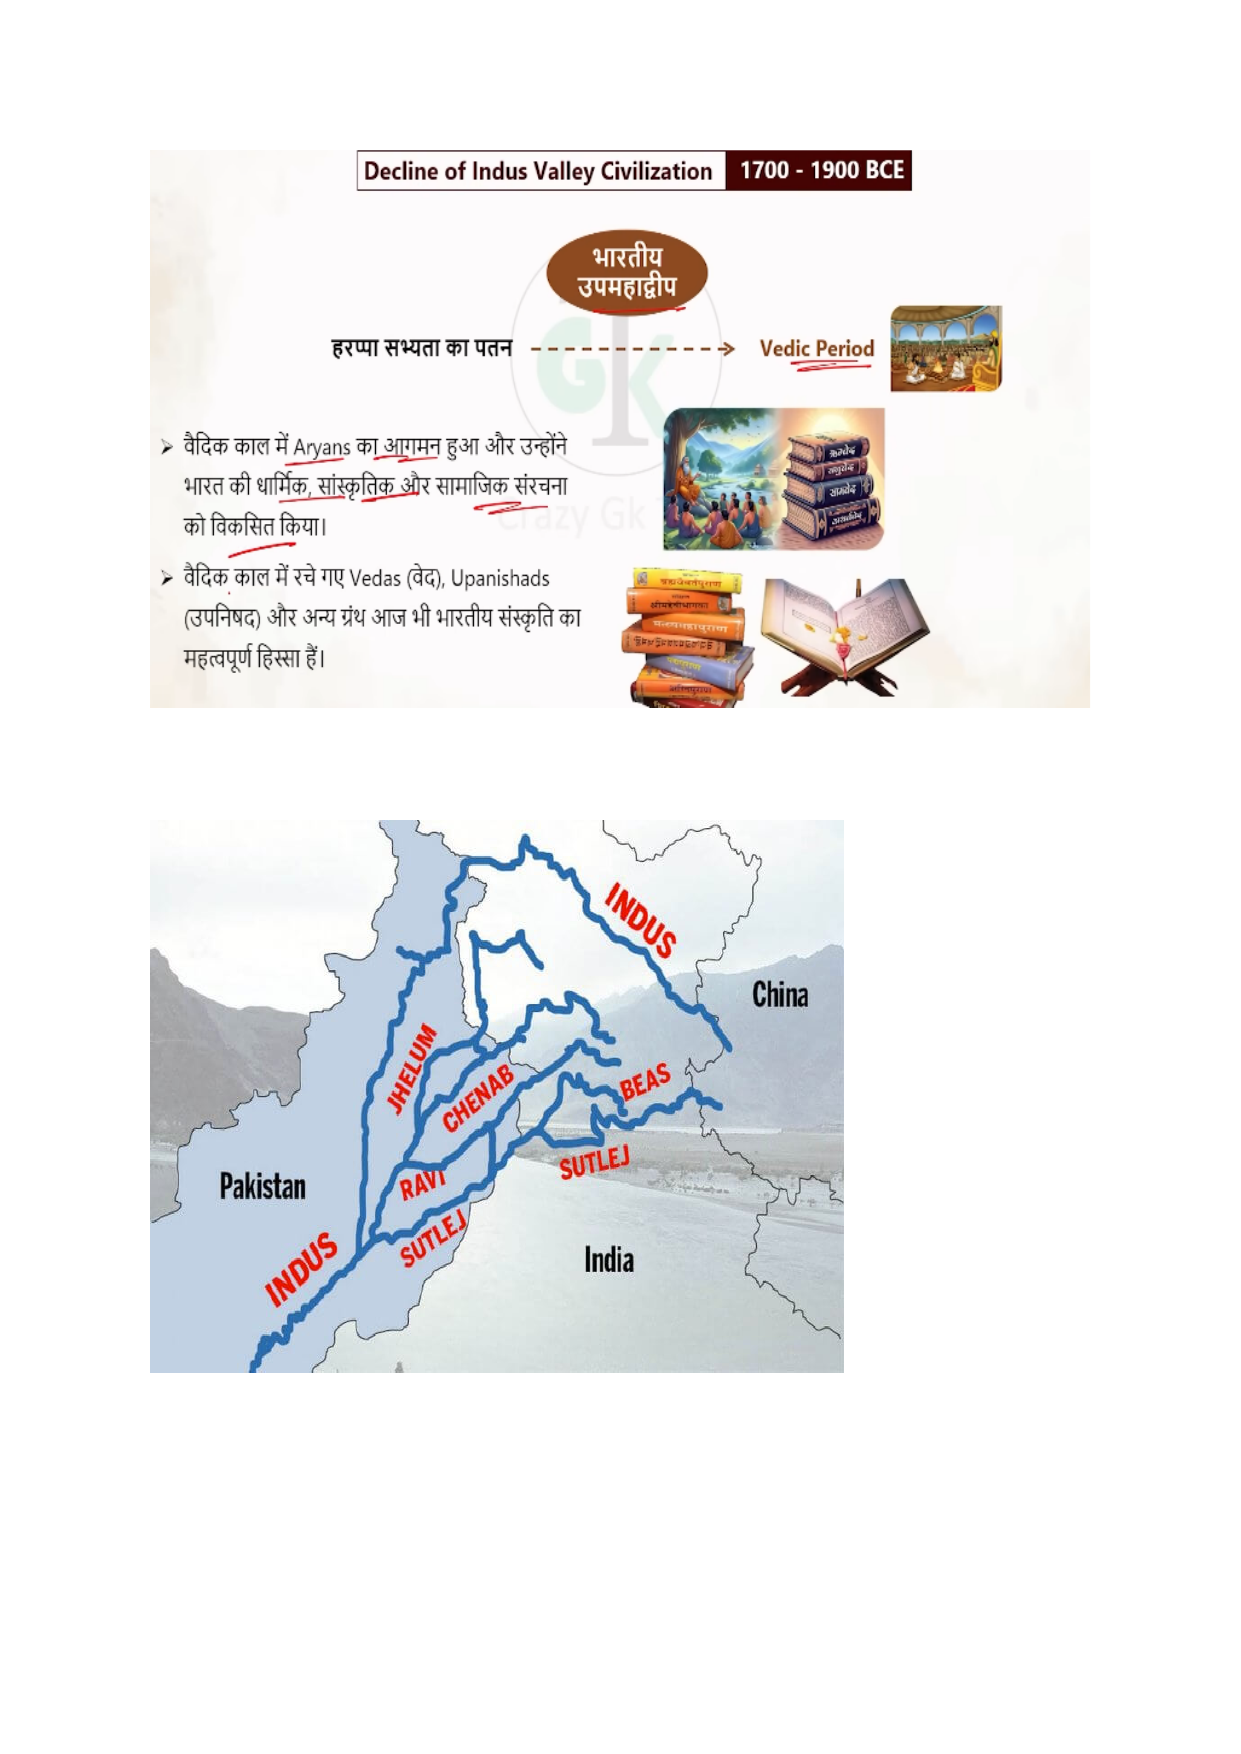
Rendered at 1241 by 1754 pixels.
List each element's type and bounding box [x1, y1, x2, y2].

picture [150, 820, 844, 1373]
picture [150, 150, 1091, 708]
